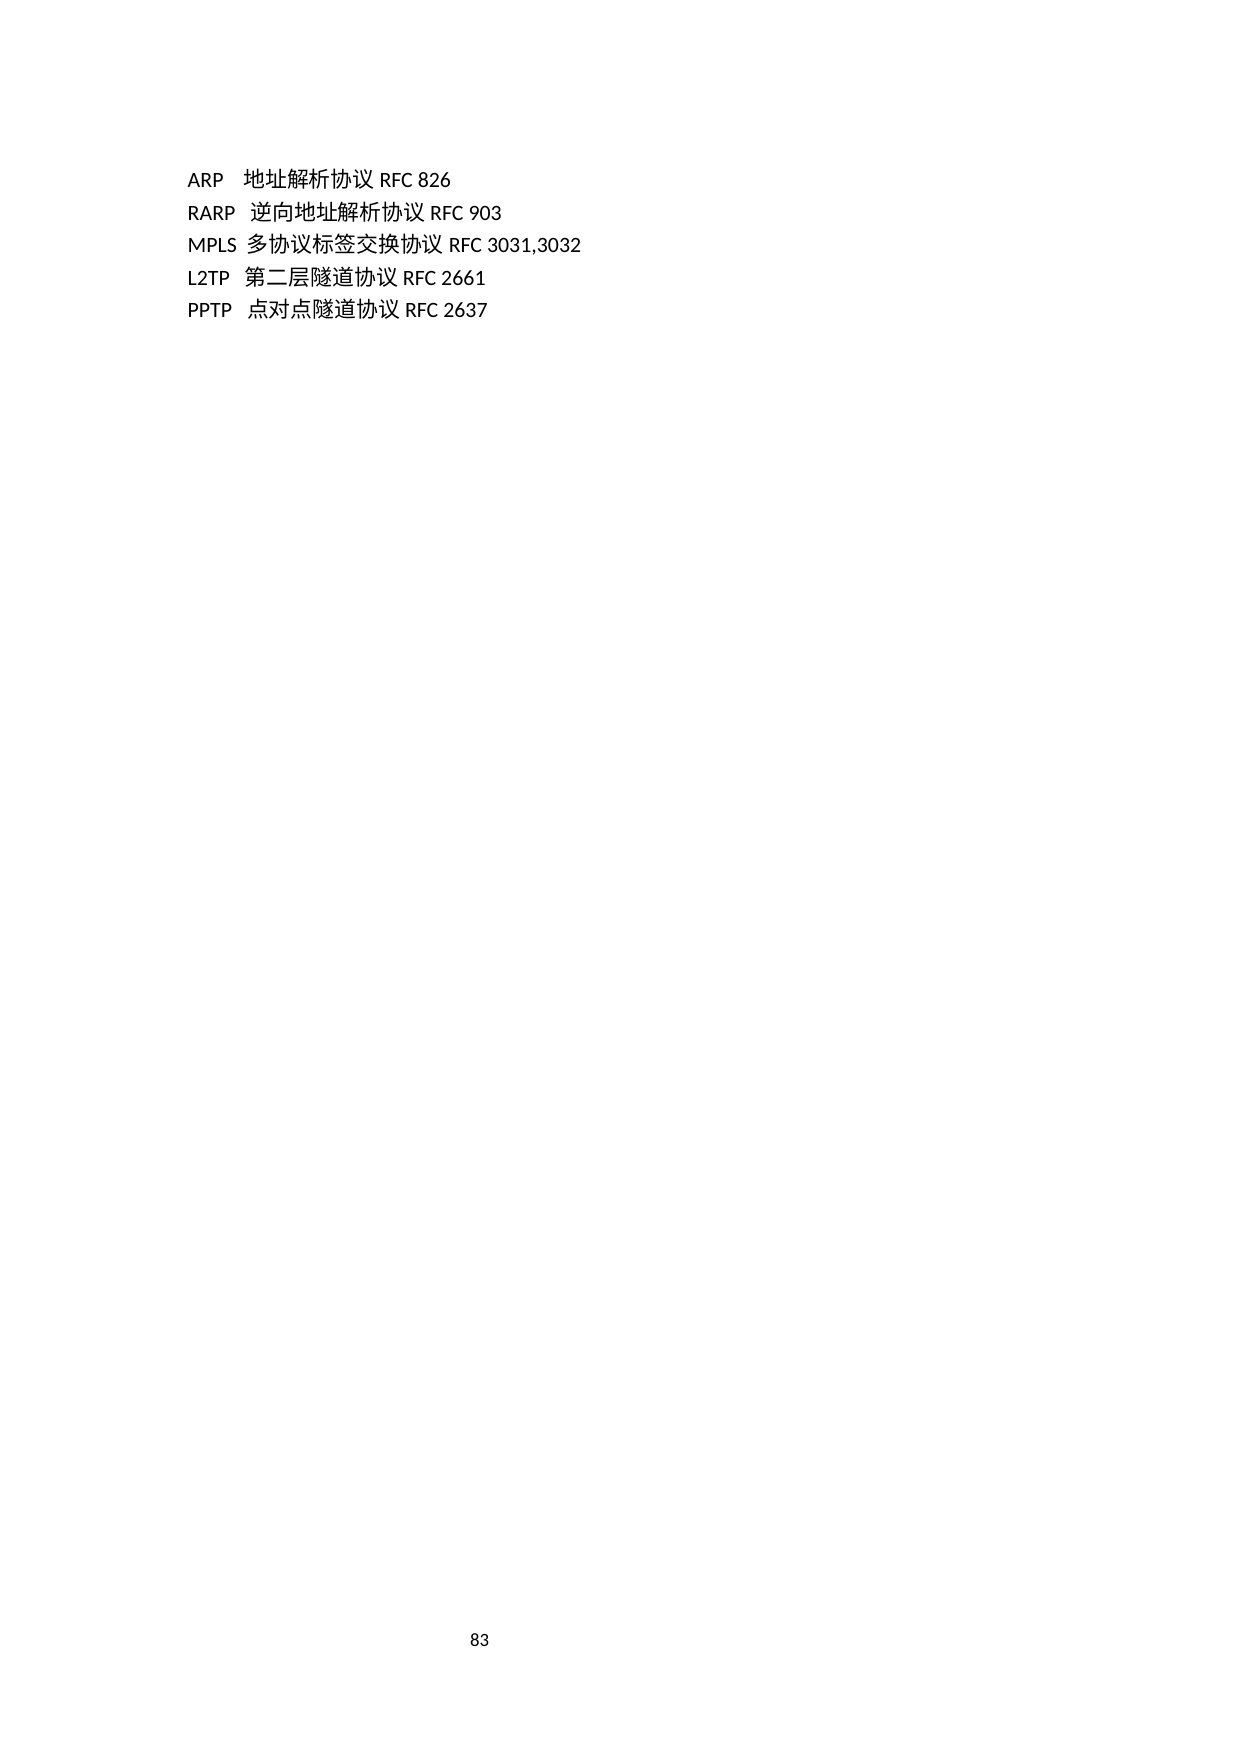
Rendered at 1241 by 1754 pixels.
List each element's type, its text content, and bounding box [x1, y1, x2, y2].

text PPTP 点对点隧道协议 RFC 2637 [187, 292, 1053, 324]
text L2TP 第二层隧道协议 RFC 2661 [187, 259, 1053, 292]
text ARP 地址解析协议 RFC 826 [187, 162, 1053, 194]
text RARP 逆向地址解析协议 RFC 903 [187, 194, 1053, 227]
text MPLS 多协议标签交换协议 RFC 3031,3032 [187, 227, 1053, 259]
